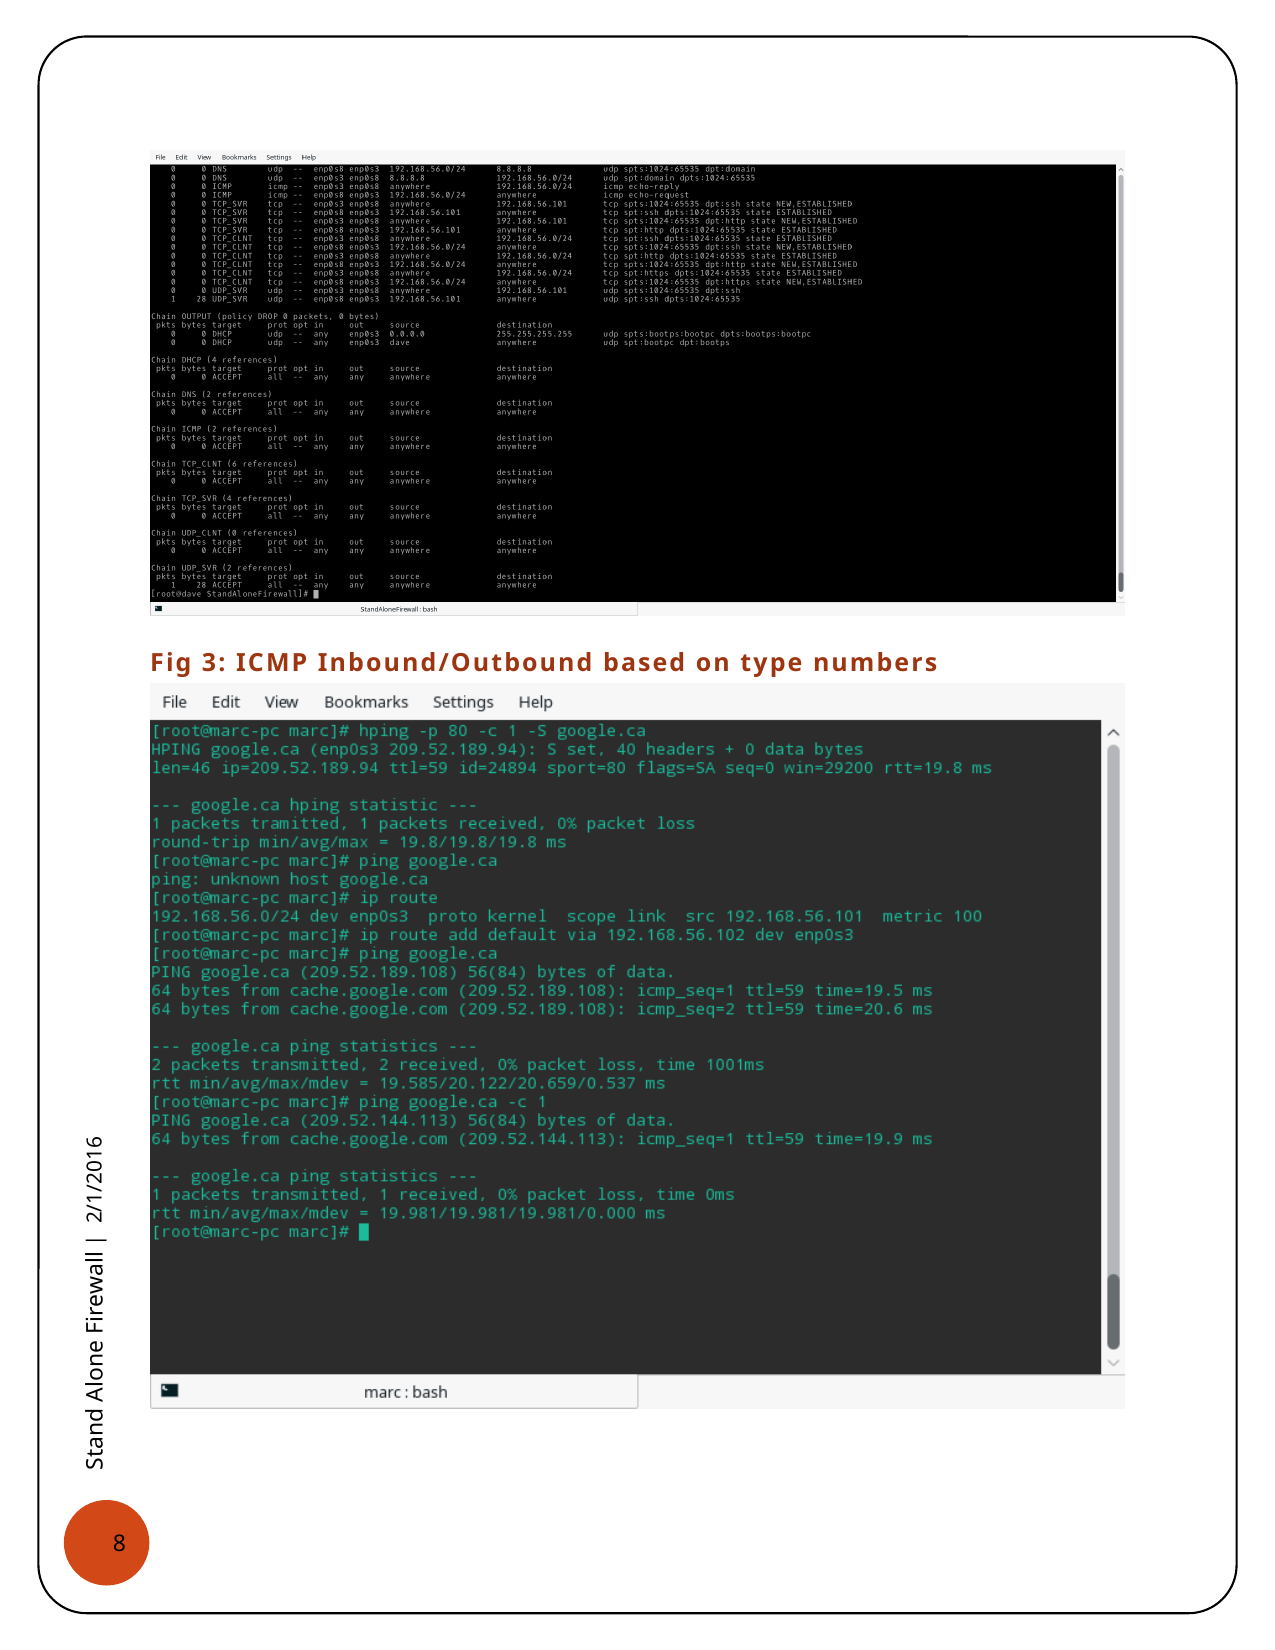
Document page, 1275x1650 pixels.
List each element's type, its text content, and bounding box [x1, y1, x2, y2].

picture [150, 683, 1125, 1409]
picture [150, 150, 1125, 616]
subtitle Fig 3: ICMP Inbound/Outbound based on type numbers [150, 645, 1125, 679]
